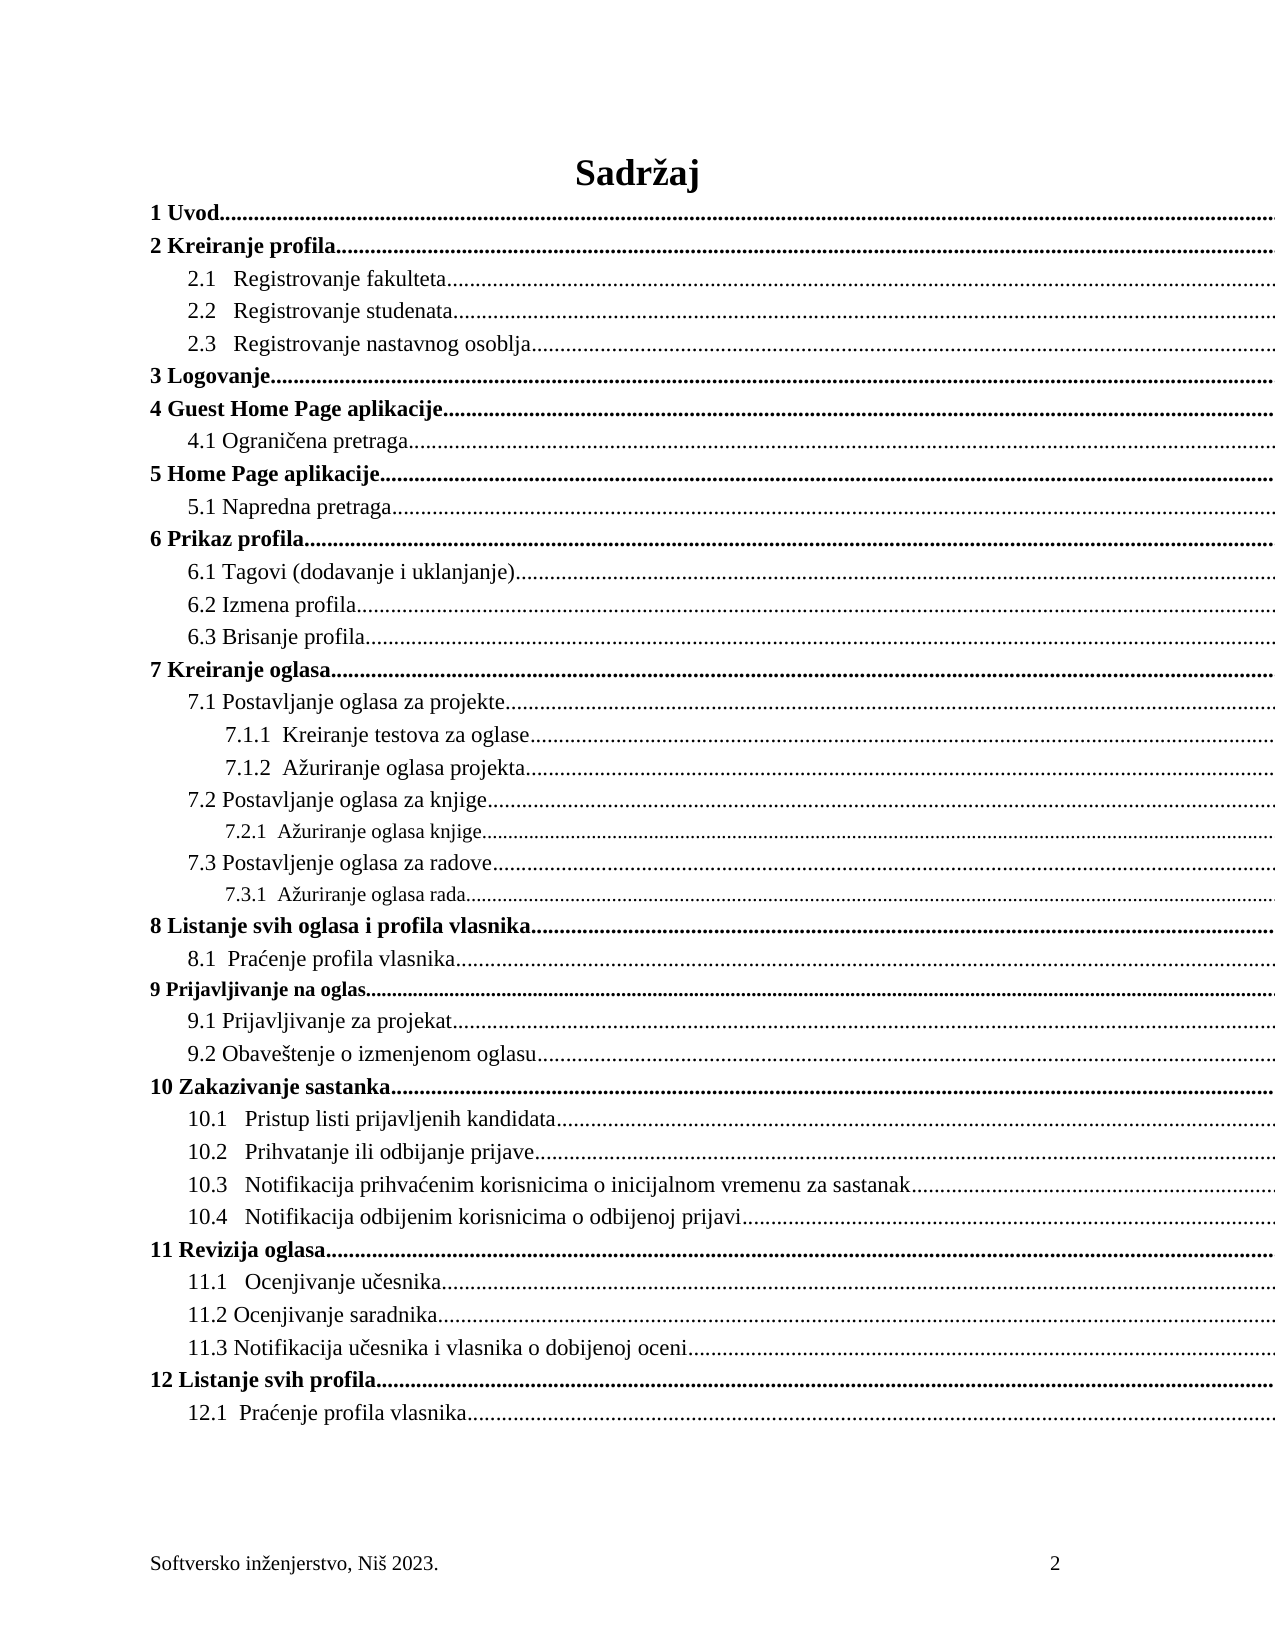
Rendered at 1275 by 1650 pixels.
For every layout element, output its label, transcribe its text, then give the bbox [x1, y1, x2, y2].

title Sadržaj [150, 150, 1125, 193]
